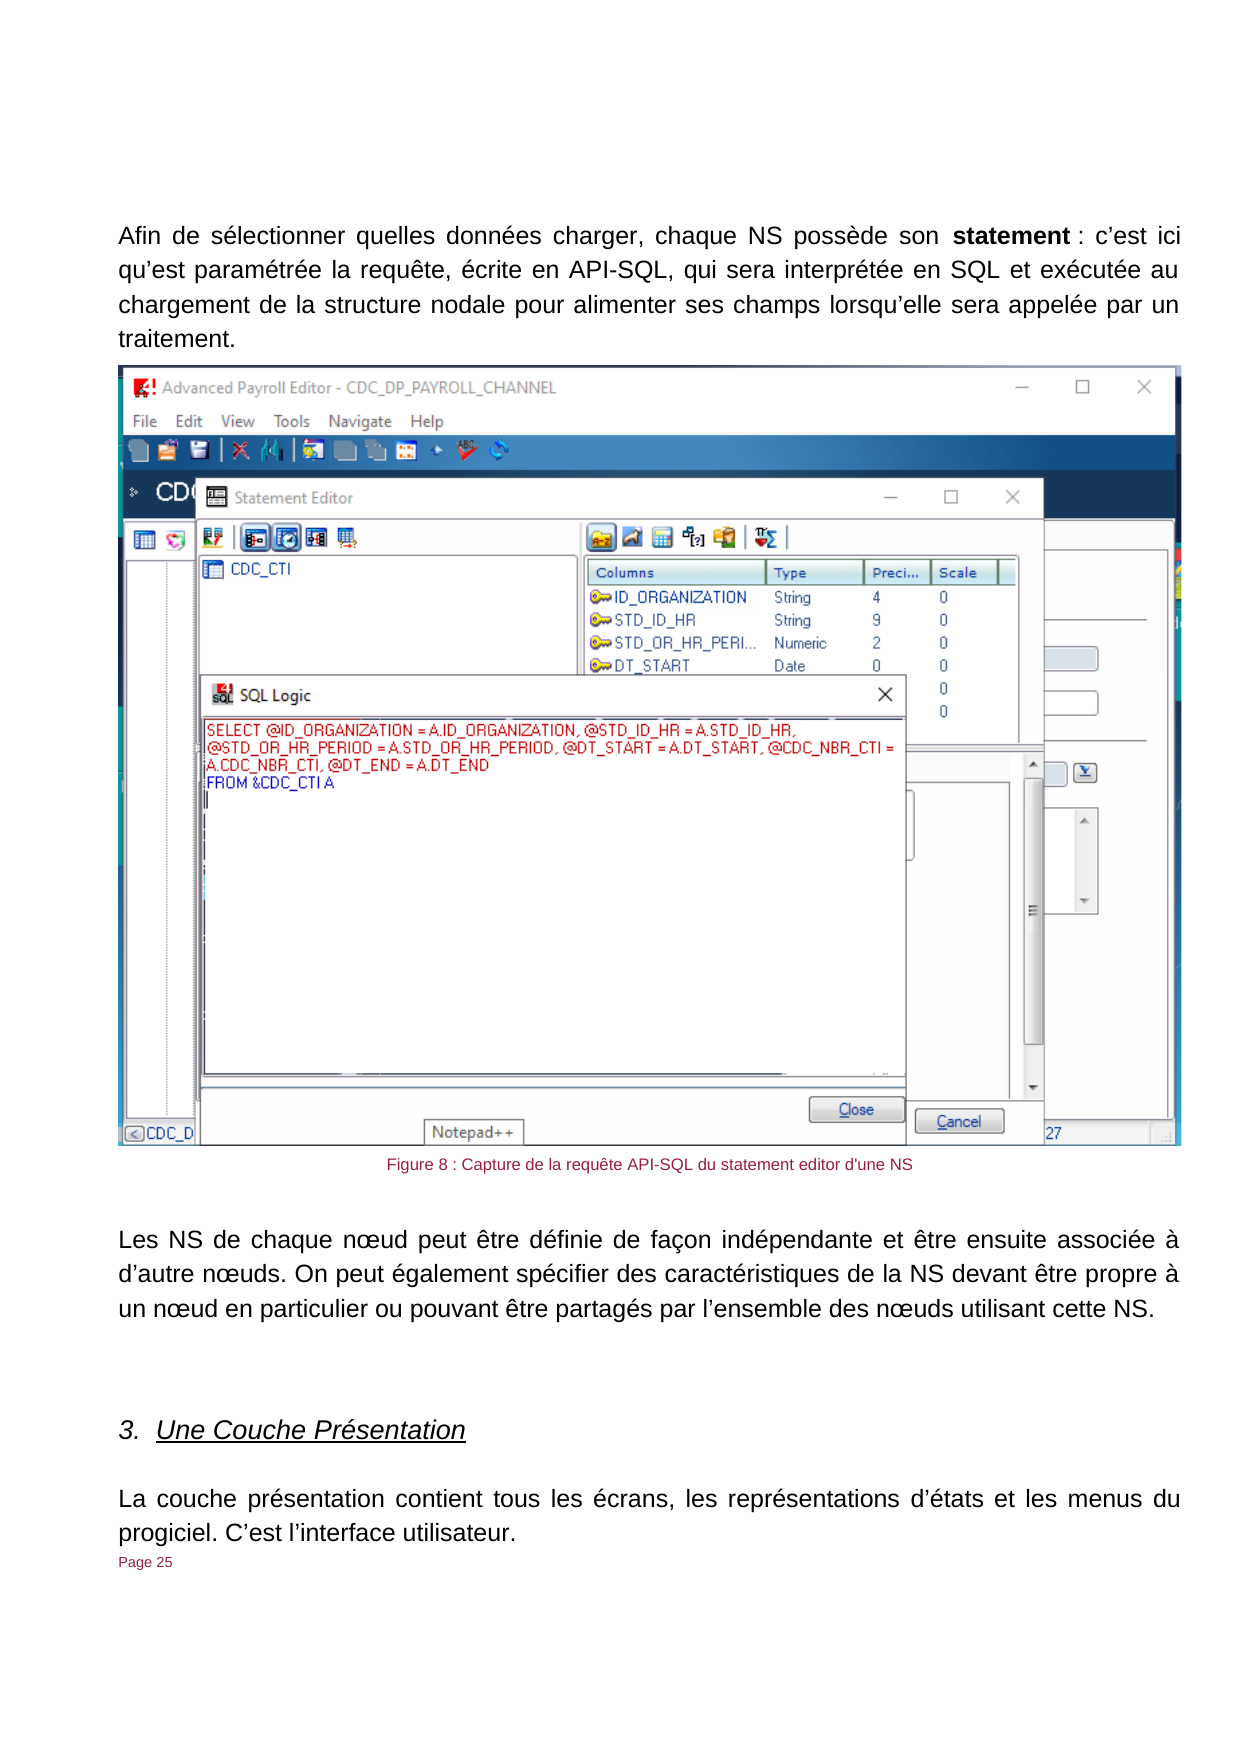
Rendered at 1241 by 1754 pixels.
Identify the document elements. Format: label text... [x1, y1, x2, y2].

text Les NS de chaque nœud peut être définie de façon indépendante et être ensuite associée à d’autre nœuds. On peut également spécifier des caractéristiques de la NS devant être propre à un nœud en particulier ou pouvant être partagés par l’ensemble des nœuds utilisant cette NS. [118, 1225, 1181, 1323]
subtitle Une Couche Présentation [118, 1414, 1181, 1445]
text La couche présentation contient tous les écrans, les représentations d’états et les menus du progiciel. C’est l’interface utilisateur. [118, 1483, 1181, 1547]
text Afin de sélectionner quelles données charger, chaque NS possède son statement : c’est ici qu’est paramétrée la requête, écrite en API-SQL, qui sera interprétée en SQL et exécutée au chargement de la structure nodale pour alimenter ses champs lorsqu’elle sera appelée par un traitement. [118, 221, 1181, 353]
picture [118, 365, 1182, 1146]
